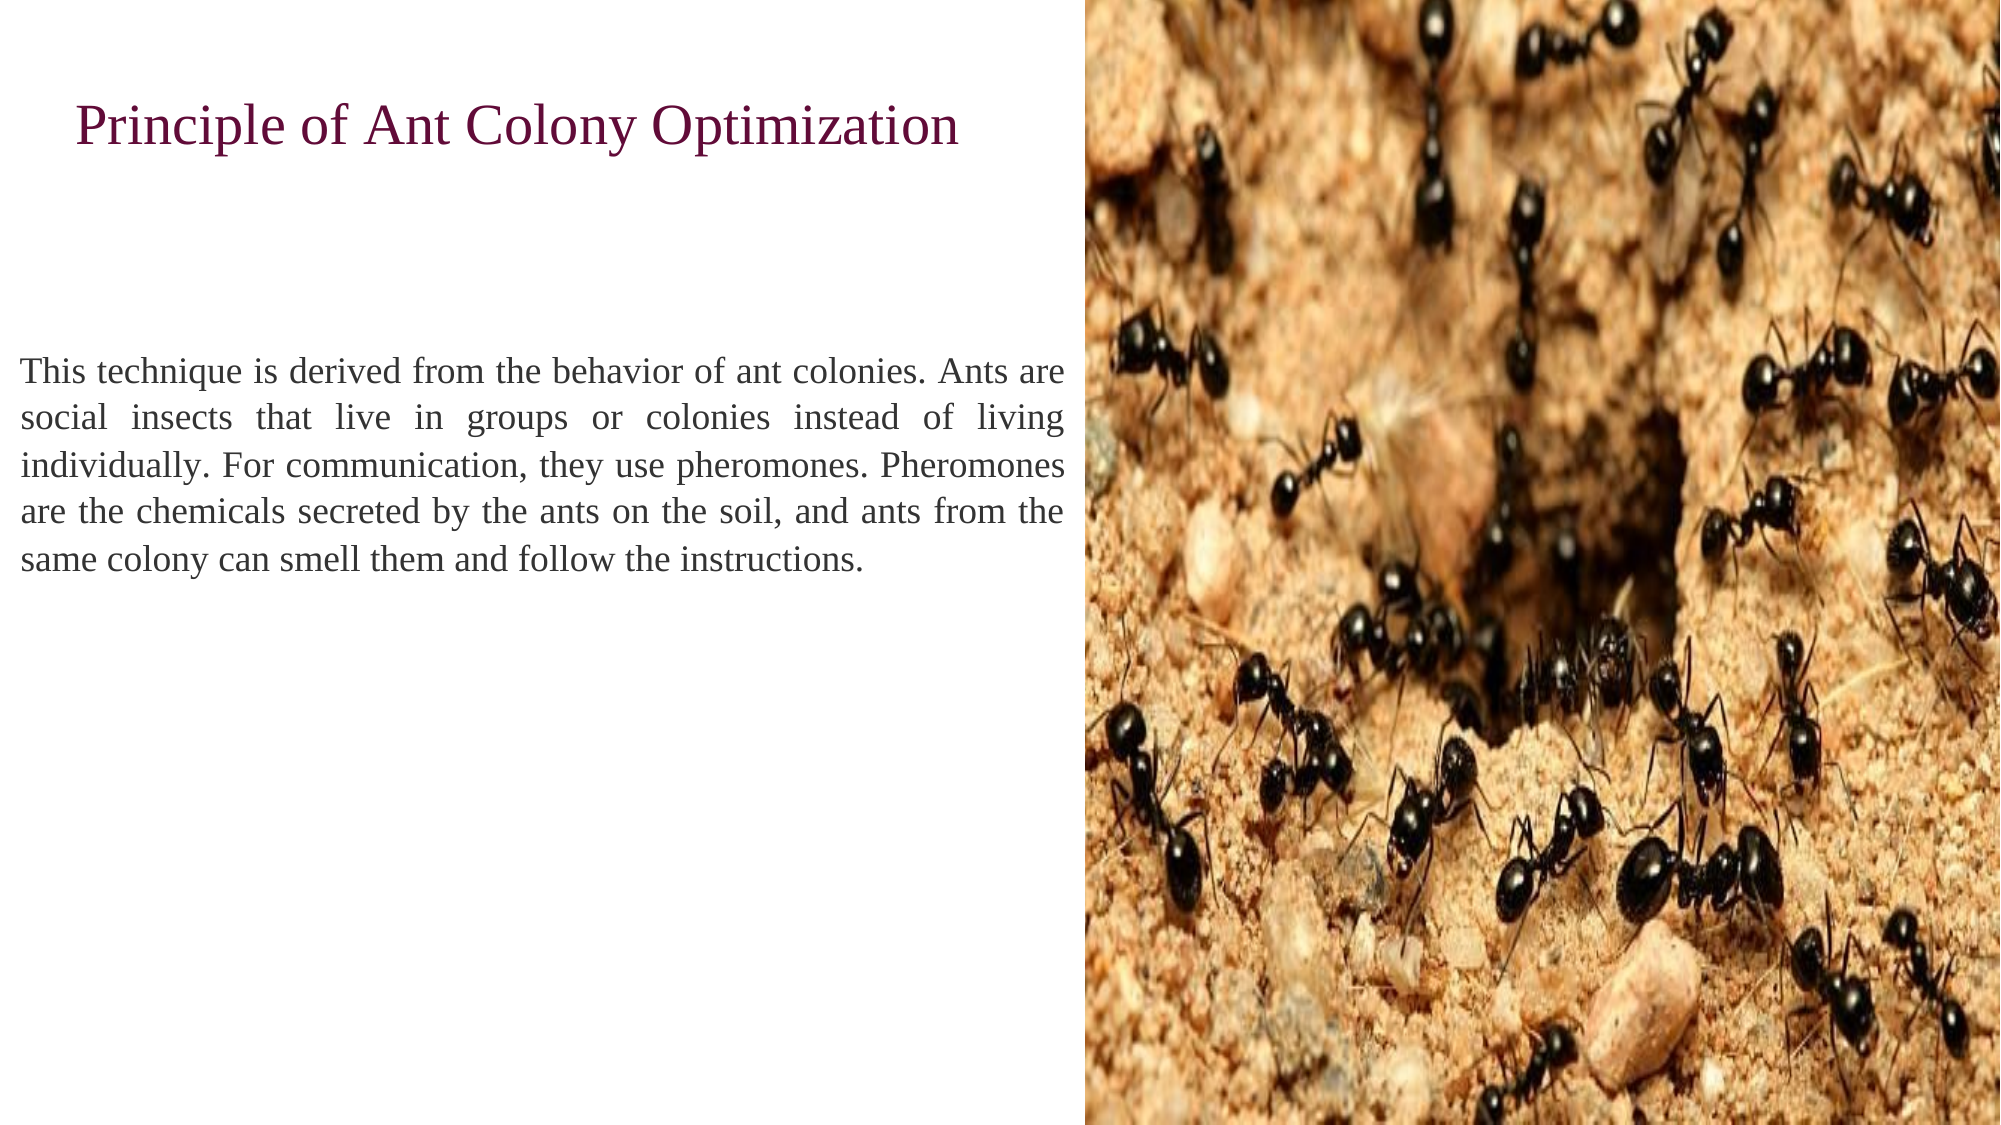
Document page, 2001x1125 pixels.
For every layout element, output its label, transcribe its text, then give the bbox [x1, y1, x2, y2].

subtitle Principle of Ant Colony Optimization [75, 90, 1085, 157]
text This technique is derived from the behavior of ant colonies. Ants are social insects that live in groups or colonies instead of living individually. For communication, they use pheromones. Pheromones are the chemicals secreted by the ants on the soil, and ants from the same colony can smell them and follow the instructions. [19, 348, 1085, 579]
picture [1085, 0, 2000, 1125]
